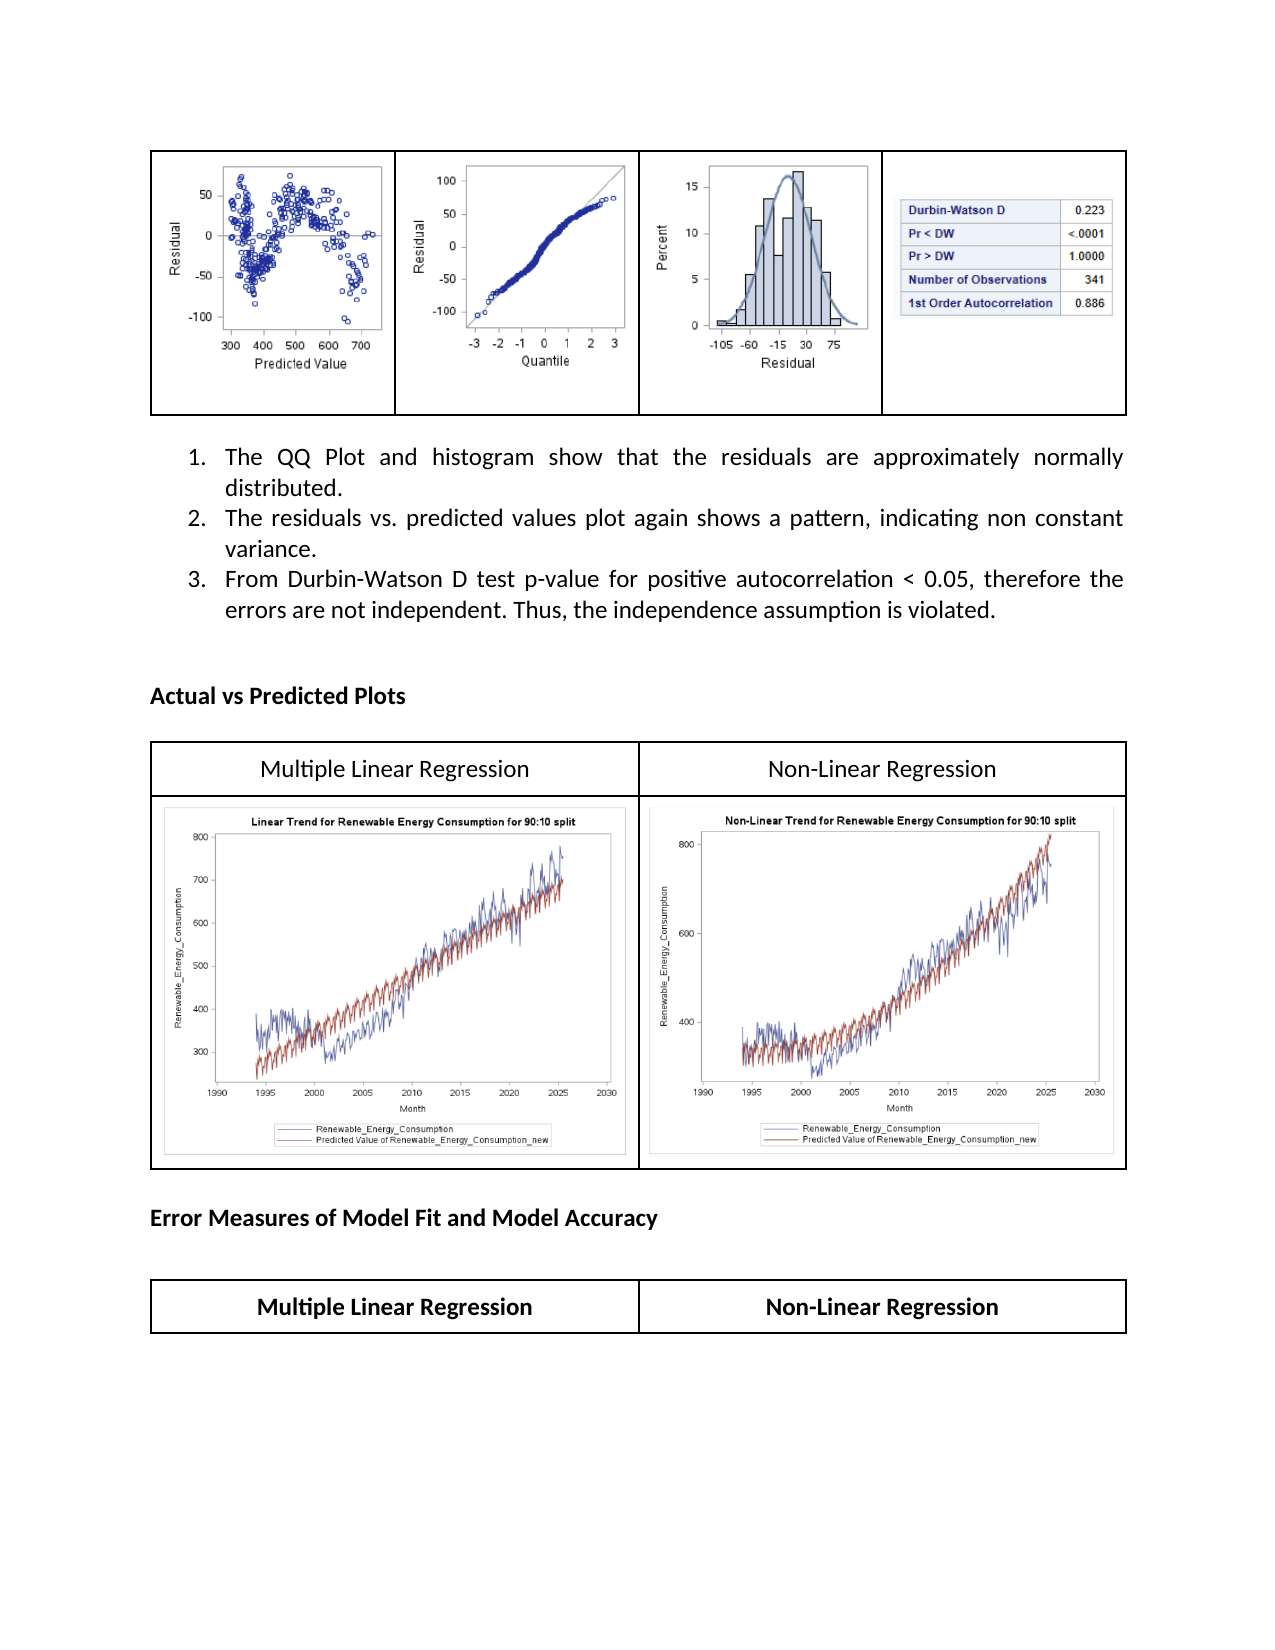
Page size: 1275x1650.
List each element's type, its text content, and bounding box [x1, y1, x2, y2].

table_header Multiple Linear Regression [152, 1281, 638, 1332]
table_header Non-Linear Regression [640, 743, 1125, 794]
table_header [396, 152, 638, 414]
picture [161, 162, 384, 371]
table_header Non-Linear Regression [640, 1281, 1125, 1332]
table_header [883, 152, 1125, 414]
table_cell [152, 797, 638, 1167]
picture [405, 162, 628, 367]
text Actual vs Predicted Plots [150, 680, 1125, 711]
picture [648, 807, 1115, 1157]
picture [892, 195, 1115, 319]
table_header [640, 152, 881, 414]
list The QQ Plot and histogram show that the residuals are approximately normally distributed. [187, 441, 1125, 502]
picture [648, 162, 871, 369]
table_cell [640, 797, 1125, 1167]
list The residuals vs. predicted values plot again shows a pattern, indicating non constant variance. [187, 502, 1125, 563]
text Error Measures of Model Fit and Model Accuracy [150, 1202, 1125, 1233]
list From Durbin-Watson D test p-value for positive autocorrelation < 0.05, therefore the errors are not independent. Thus, the independence assumption is violated. [187, 563, 1125, 624]
table_header [152, 152, 394, 414]
table_header Multiple Linear Regression [152, 743, 638, 794]
picture [161, 807, 628, 1157]
